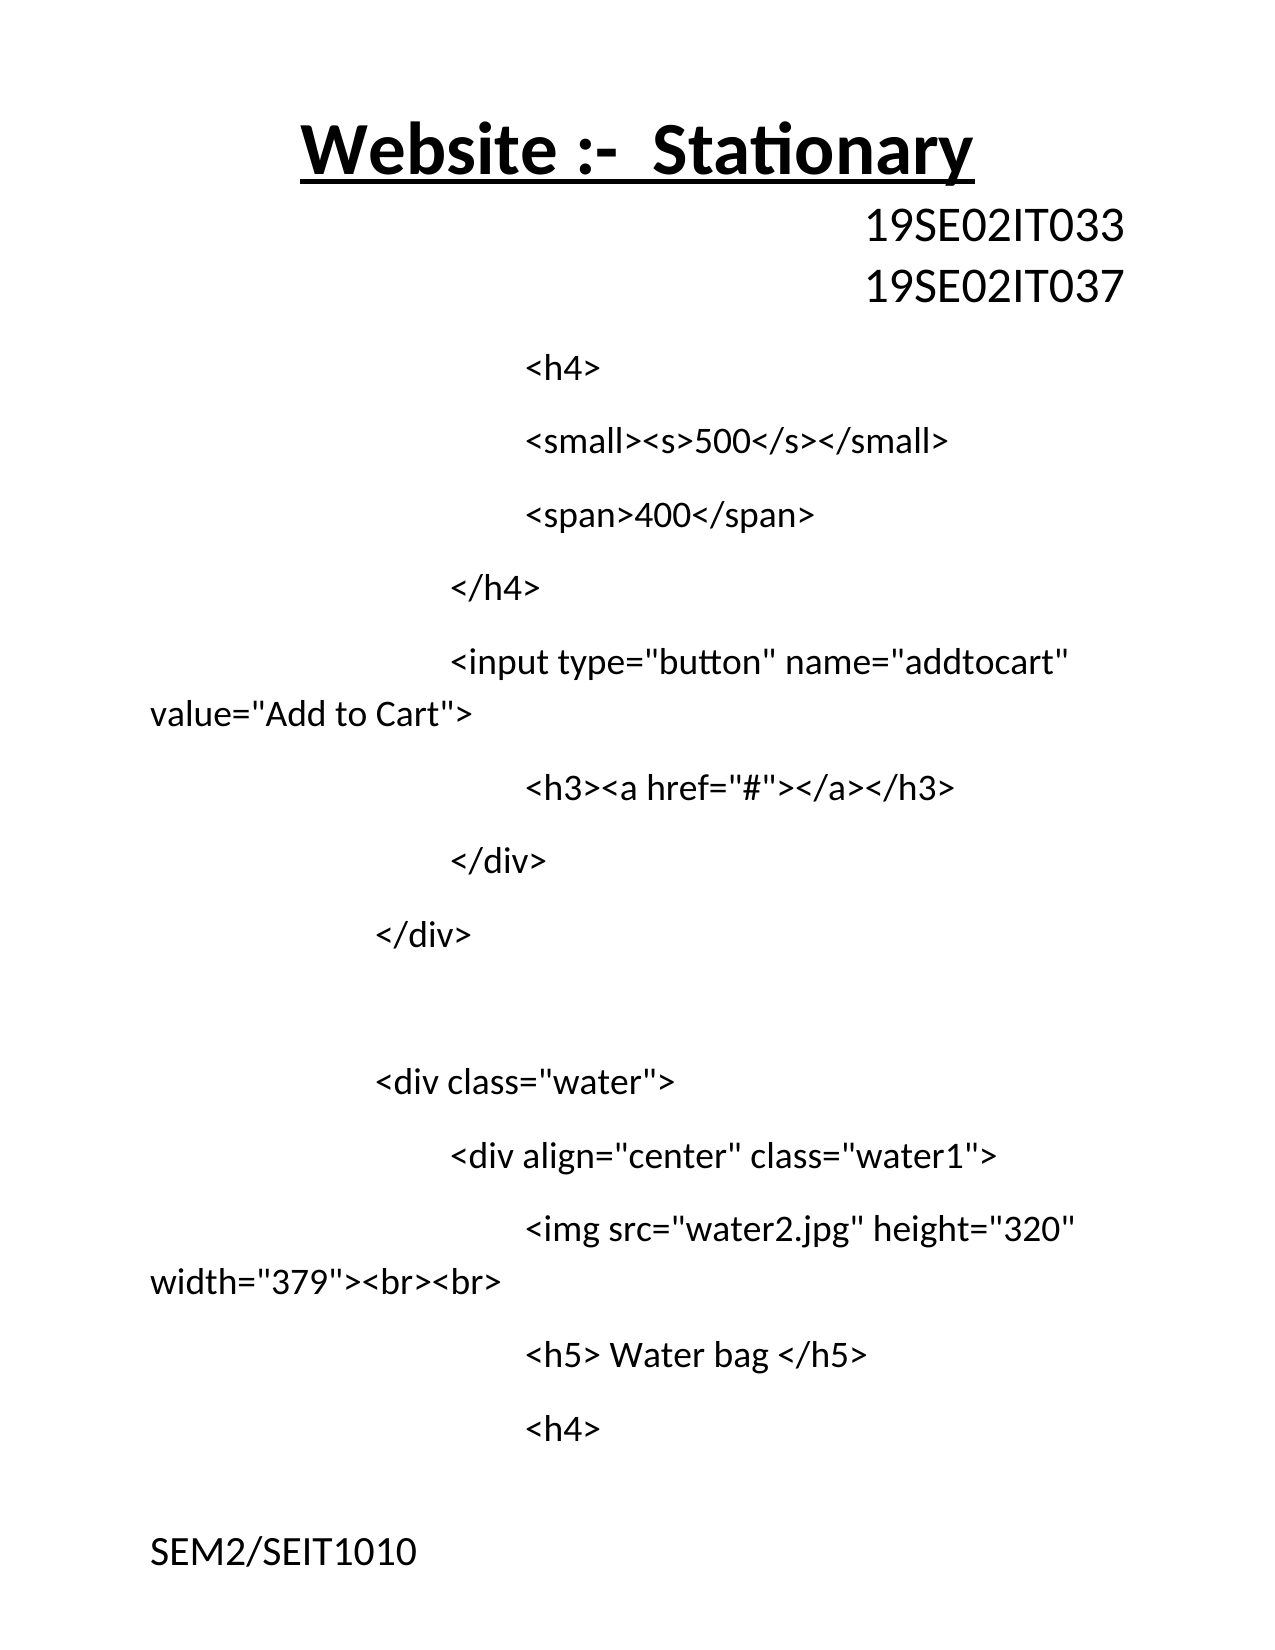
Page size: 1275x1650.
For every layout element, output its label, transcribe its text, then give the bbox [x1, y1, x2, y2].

text <span>400</span> [150, 491, 1125, 536]
text <div class="water"> [150, 1058, 1125, 1104]
text <small><s>500</s></small> [150, 417, 1125, 463]
text <h3><a href="#"></a></h3> [150, 764, 1125, 810]
text <h5> Water bag </h5> [150, 1331, 1125, 1377]
text </div> [150, 837, 1125, 883]
text <input type="button" name="addtocart" value="Add to Cart"> [150, 638, 1125, 736]
text </div> [150, 911, 1125, 957]
text <div align="center" class="water1"> [150, 1132, 1125, 1177]
text <h4> [150, 1405, 1125, 1451]
text <h4> [150, 343, 1125, 389]
text </h4> [150, 564, 1125, 610]
text <img src="water2.jpg" height="320" width="379"><br><br> [150, 1205, 1125, 1304]
